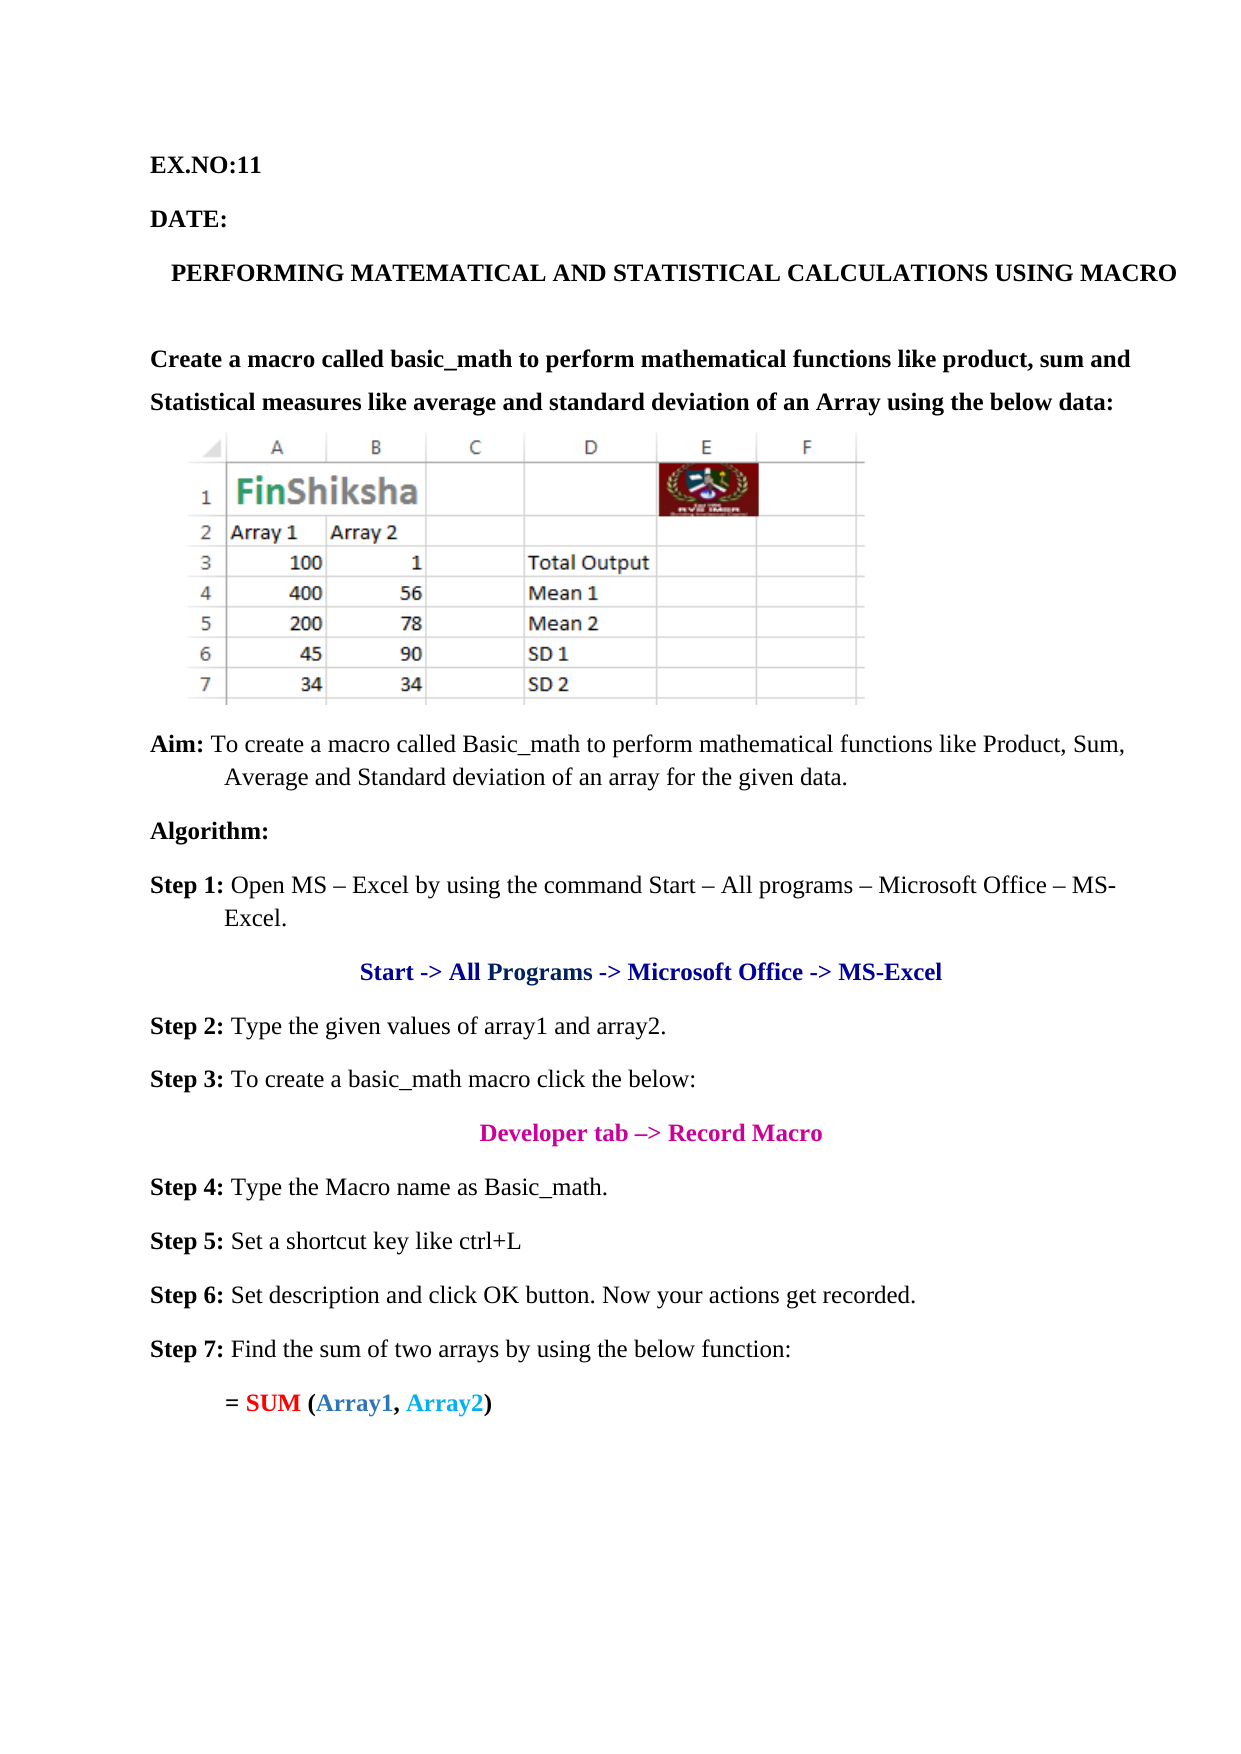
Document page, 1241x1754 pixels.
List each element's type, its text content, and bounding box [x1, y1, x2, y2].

text Step 6: Set description and click OK button. Now your actions get recorded. [150, 1280, 1152, 1309]
text Developer tab –> Record Macro [150, 1118, 1152, 1147]
text Step 2: Type the given values of array1 and array2. [150, 1011, 1152, 1039]
text DATE: [150, 204, 1152, 233]
text Step 3: To create a basic_math macro click the below: [150, 1064, 1152, 1093]
text Step 1: Open MS – Excel by using the command Start – All programs – Microsoft Office – MS-Excel. [150, 870, 1152, 932]
text Create a macro called basic_math to perform mathematical functions like product, sum and Statistical measures like average and standard deviation of an Array using the below data: [150, 344, 1152, 416]
text Step 4: Type the Macro name as Basic_math. [150, 1172, 1152, 1201]
text = SUM (Array1, Array2) [150, 1388, 1152, 1416]
text Algorithm: [150, 816, 1152, 845]
picture [187, 430, 865, 705]
text Start -> All Programs -> Microsoft Office -> MS-Excel [150, 957, 1152, 986]
text Aim: To create a macro called Basic_math to perform mathematical functions like Product, Sum, Average and Standard deviation of an array for the given data. [150, 729, 1152, 791]
text Step 5: Set a shortcut key like ctrl+L [150, 1226, 1152, 1255]
text EX.NO:11 [150, 150, 1152, 179]
text Step 7: Find the sum of two arrays by using the below function: [150, 1334, 1152, 1363]
text PERFORMING MATEMATICAL AND STATISTICAL CALCULATIONS USING MACRO [150, 258, 1198, 286]
